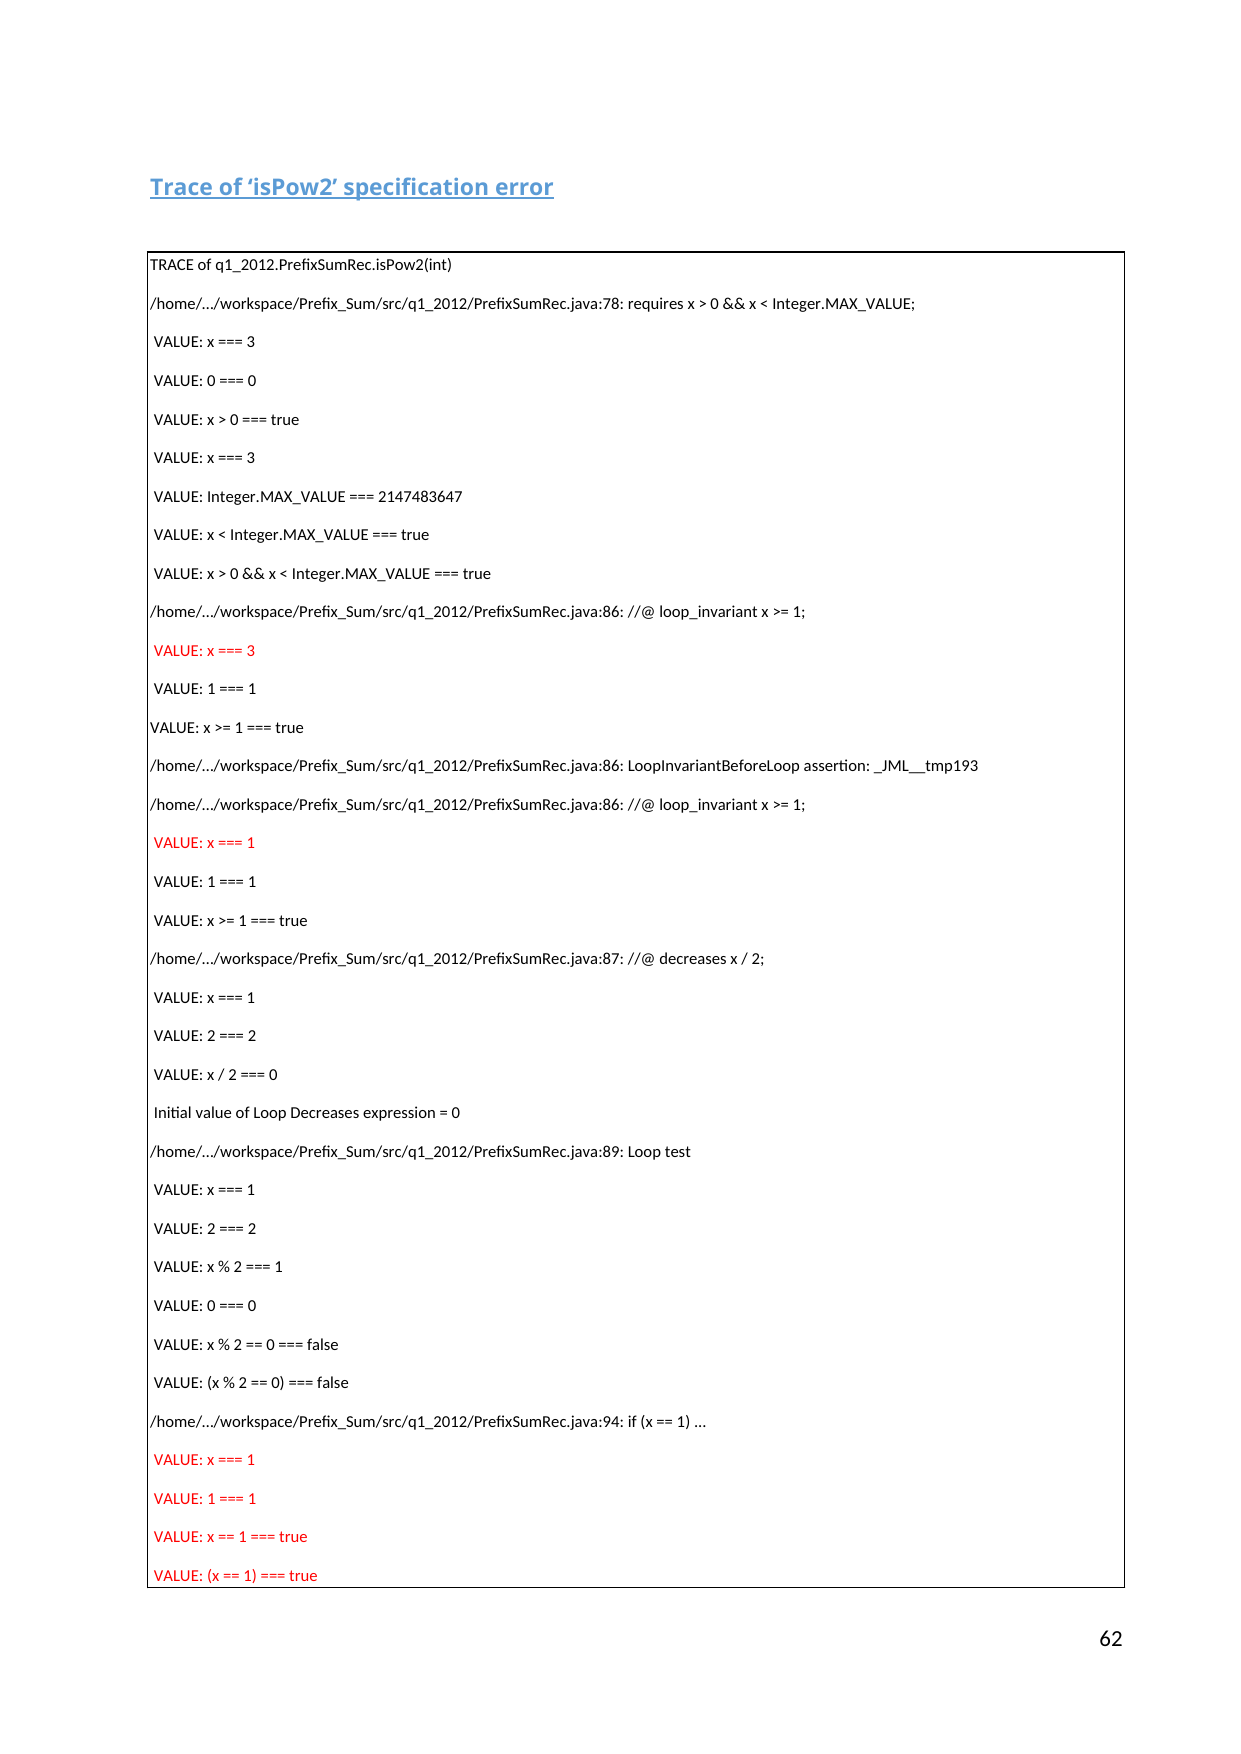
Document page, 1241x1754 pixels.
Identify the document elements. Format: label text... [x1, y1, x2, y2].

text VALUE: x === 3 [148, 328, 1124, 352]
subtitle Trace of ‘isPow2’ specification error [150, 171, 1122, 202]
text /home/…/workspace/Prefix_Sum/src/q1_2012/PrefixSumRec.java:89: Loop test [148, 1138, 1124, 1161]
text VALUE: x >= 1 === true [148, 907, 1124, 930]
text VALUE: 0 === 0 [148, 367, 1124, 391]
text VALUE: x > 0 && x < Integer.MAX_VALUE === true [148, 560, 1124, 583]
text VALUE: 2 === 2 [148, 1215, 1124, 1238]
text VALUE: x > 0 === true [148, 406, 1124, 429]
text VALUE: 0 === 0 [148, 1292, 1124, 1316]
text VALUE: (x == 1) === true [148, 1562, 1124, 1587]
text VALUE: 1 === 1 [148, 675, 1124, 699]
text VALUE: 1 === 1 [148, 1485, 1124, 1508]
text /home/…/workspace/Prefix_Sum/src/q1_2012/PrefixSumRec.java:78: requires x > 0 && x < Integer.MAX_VALUE; [148, 290, 1124, 313]
text VALUE: x === 3 [148, 637, 1124, 660]
text /home/…/workspace/Prefix_Sum/src/q1_2012/PrefixSumRec.java:86: //@ loop_invariant x >= 1; [148, 791, 1124, 814]
text VALUE: (x % 2 == 0) === false [148, 1369, 1124, 1393]
text /home/…/workspace/Prefix_Sum/src/q1_2012/PrefixSumRec.java:86: //@ loop_invariant x >= 1; [148, 598, 1124, 622]
text VALUE: x / 2 === 0 [148, 1061, 1124, 1084]
text Initial value of Loop Decreases expression = 0 [148, 1099, 1124, 1123]
text /home/…/workspace/Prefix_Sum/src/q1_2012/PrefixSumRec.java:87: //@ decreases x / 2; [148, 945, 1124, 969]
text VALUE: 1 === 1 [148, 868, 1124, 892]
text VALUE: Integer.MAX_VALUE === 2147483647 [148, 483, 1124, 506]
text VALUE: 2 === 2 [148, 1022, 1124, 1046]
text TRACE of q1_2012.PrefixSumRec.isPow2(int) [148, 253, 1124, 275]
text VALUE: x === 1 [148, 984, 1124, 1007]
text VALUE: x % 2 == 0 === false [148, 1331, 1124, 1354]
text VALUE: x === 1 [148, 1446, 1124, 1470]
text VALUE: x >= 1 === true [148, 714, 1124, 737]
text VALUE: x === 1 [148, 1176, 1124, 1200]
text VALUE: x === 1 [148, 829, 1124, 853]
text VALUE: x % 2 === 1 [148, 1253, 1124, 1277]
text VALUE: x === 3 [148, 444, 1124, 468]
text /home/…/workspace/Prefix_Sum/src/q1_2012/PrefixSumRec.java:86: LoopInvariantBeforeLoop assertion: _JML__tmp193 [148, 752, 1124, 776]
text /home/…/workspace/Prefix_Sum/src/q1_2012/PrefixSumRec.java:94: if (x == 1) ... [148, 1408, 1124, 1431]
text VALUE: x == 1 === true [148, 1523, 1124, 1547]
text VALUE: x < Integer.MAX_VALUE === true [148, 521, 1124, 545]
